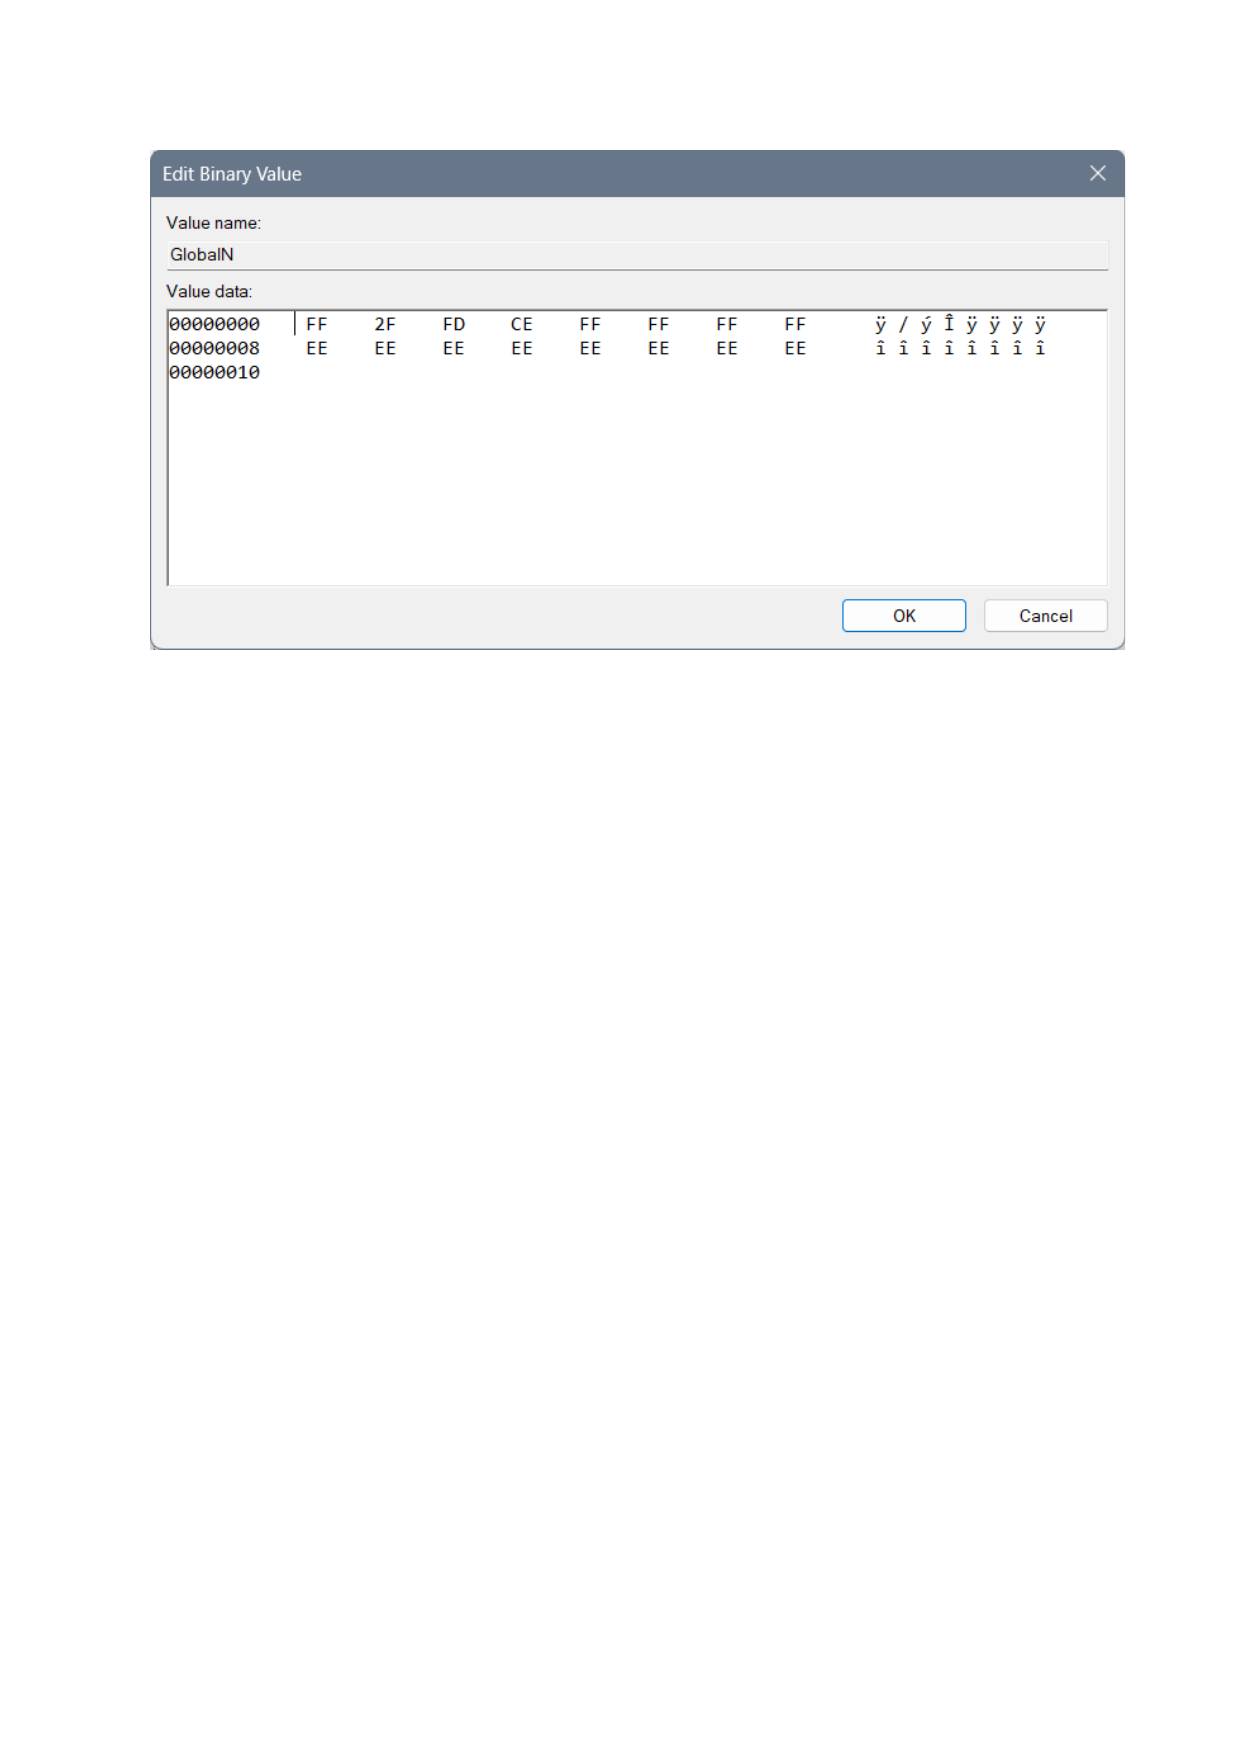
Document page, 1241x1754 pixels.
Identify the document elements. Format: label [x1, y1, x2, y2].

picture [150, 150, 1125, 650]
